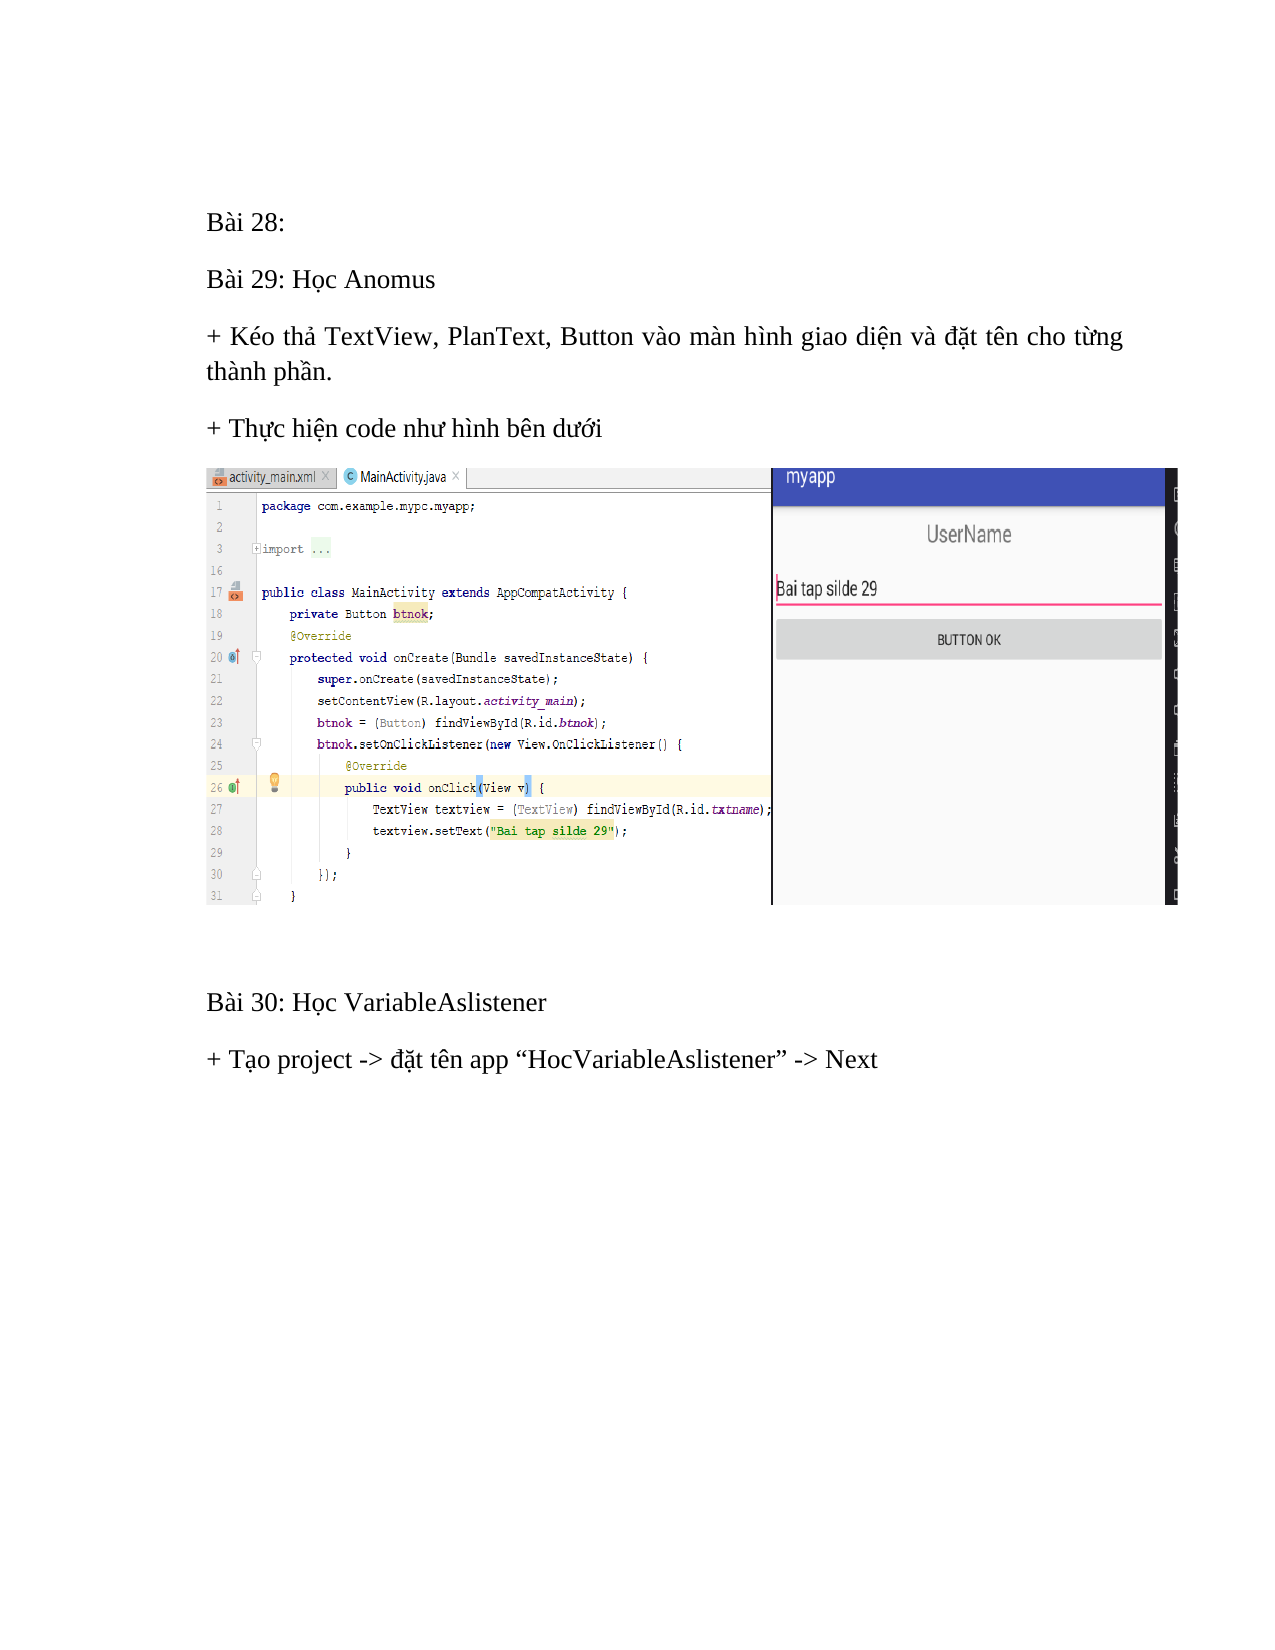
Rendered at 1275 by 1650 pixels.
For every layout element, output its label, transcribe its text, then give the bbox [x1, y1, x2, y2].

text Bài 28: [206, 207, 1125, 238]
text + Kéo thả TextView, PlanText, Button vào màn hình giao diện và đặt tên cho từng thành phần. [206, 320, 1125, 387]
text + Tạo project -> đặt tên app “HocVariableAslistener” -> Next [206, 1043, 1125, 1074]
text + Thực hiện code như hình bên dưới [206, 412, 1125, 443]
text Bài 29: Học Anomus [206, 263, 1125, 294]
picture [206, 468, 1178, 905]
text Bài 30: Học VariableAslistener [206, 987, 1125, 1018]
